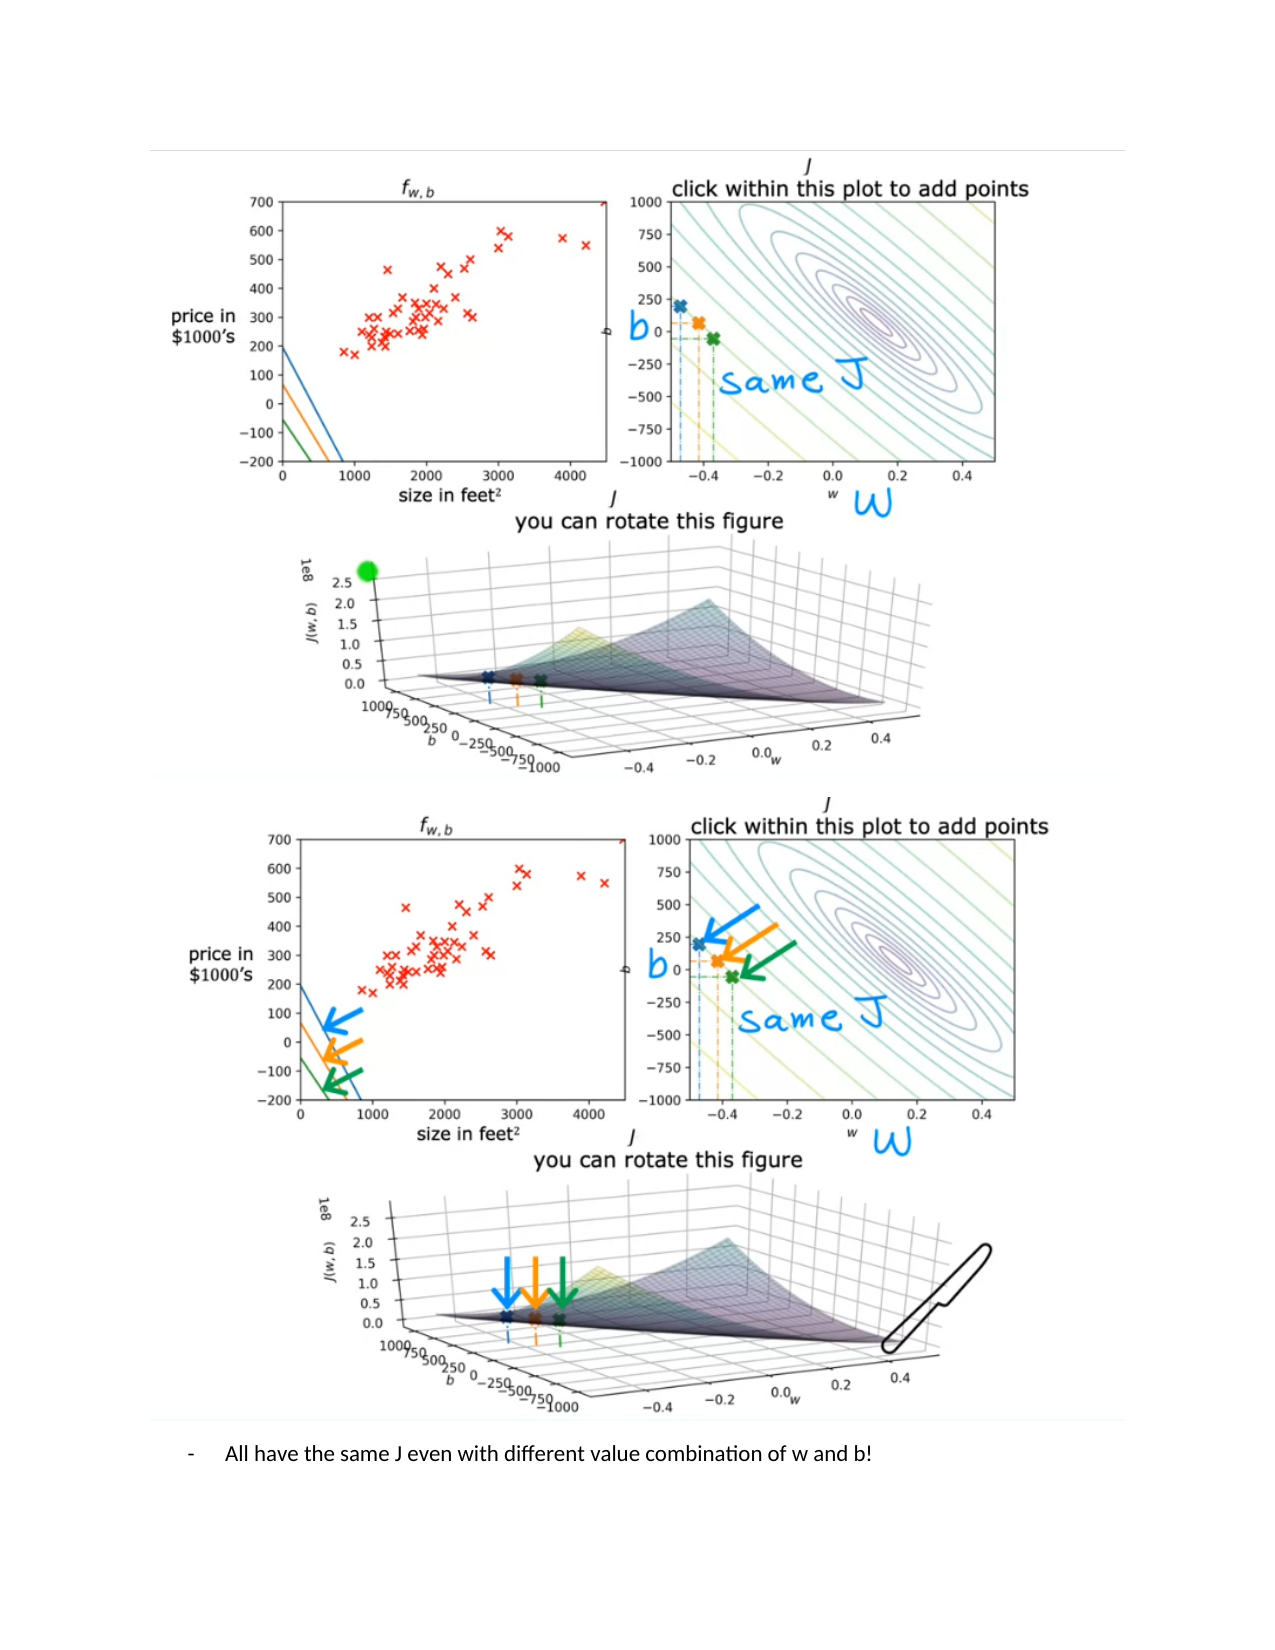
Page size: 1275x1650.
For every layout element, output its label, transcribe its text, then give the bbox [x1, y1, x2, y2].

list All have the same J even with different value combination of w and b! [187, 1439, 1125, 1467]
picture [150, 797, 1125, 1421]
picture [150, 150, 1125, 779]
